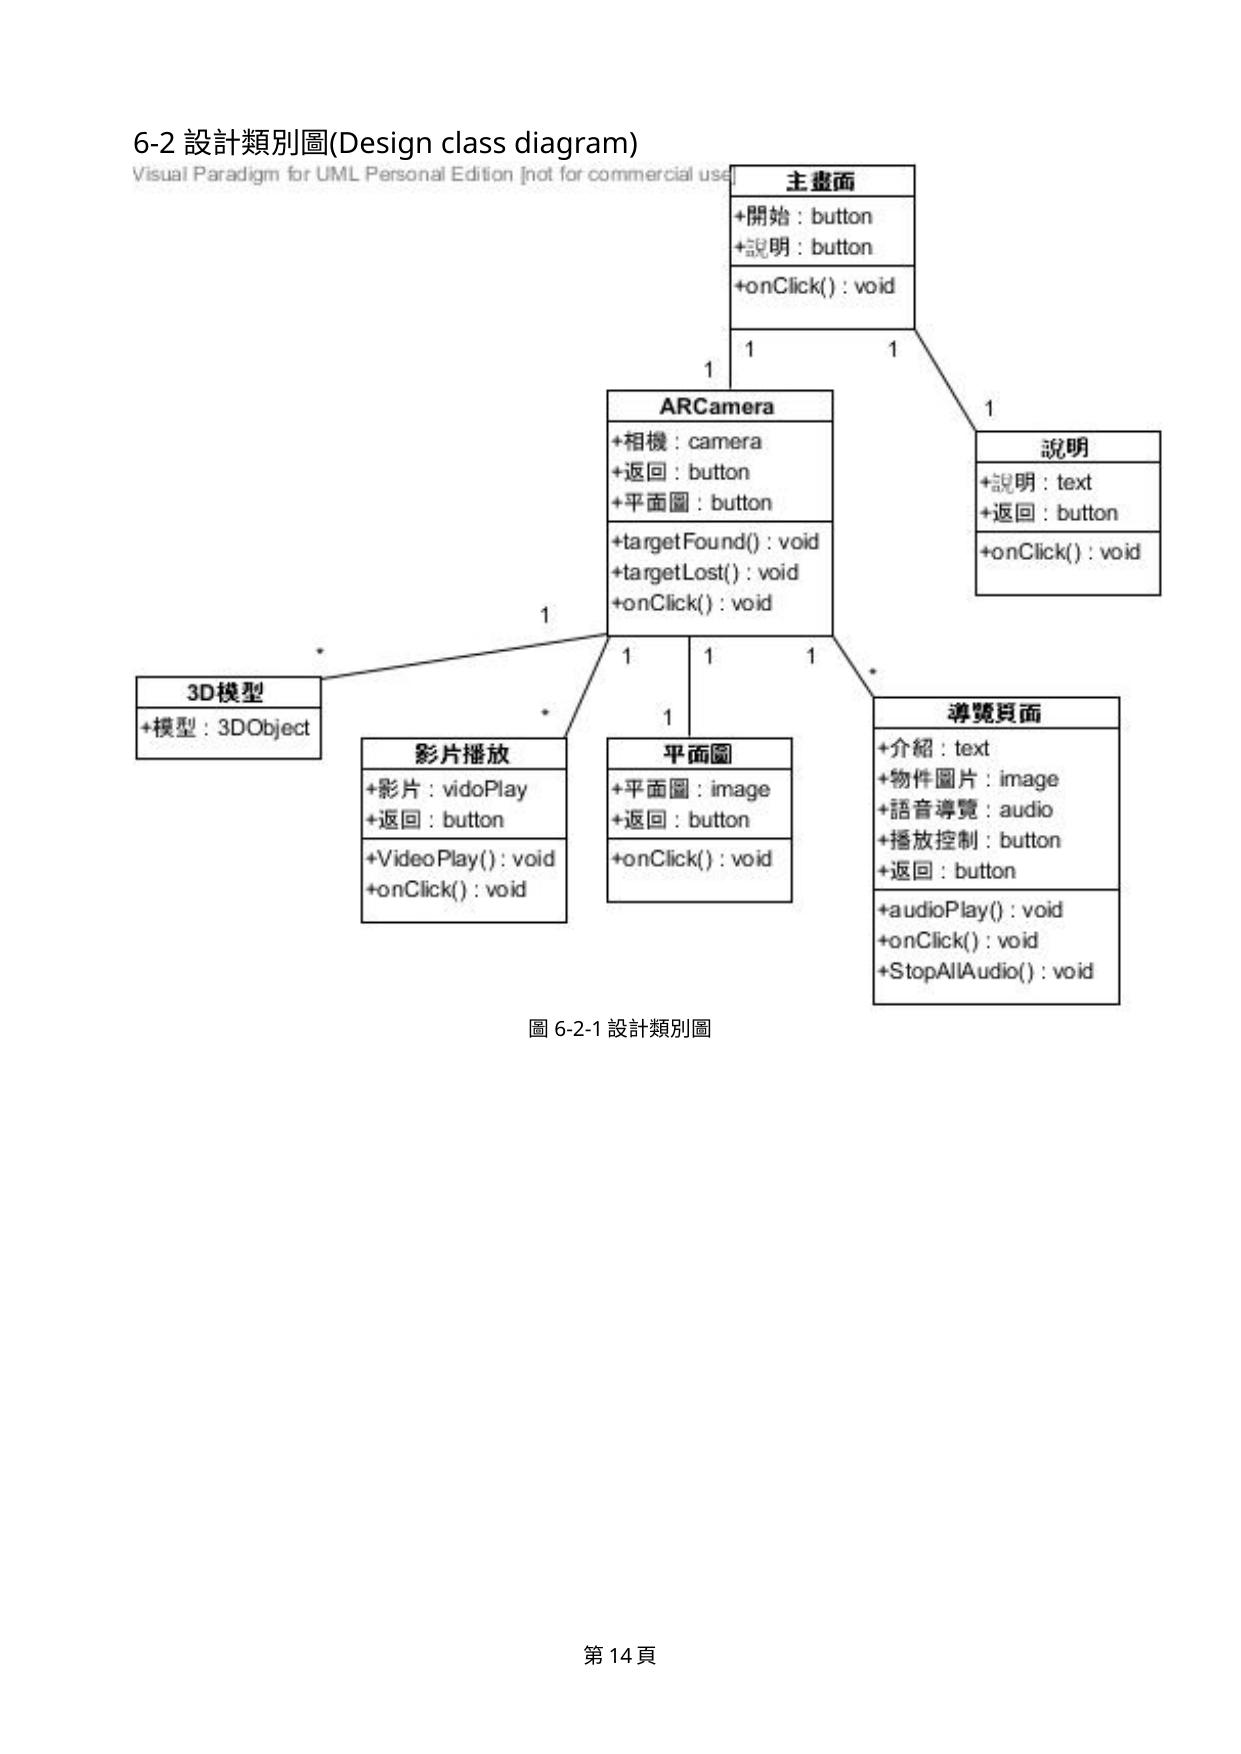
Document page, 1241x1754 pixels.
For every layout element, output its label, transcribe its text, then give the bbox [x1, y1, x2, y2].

list 設計類別圖(Design class diagram) [133, 119, 1152, 161]
text 圖 6-2-1設計類別圖 [89, 1012, 1152, 1042]
picture [132, 161, 1168, 1012]
